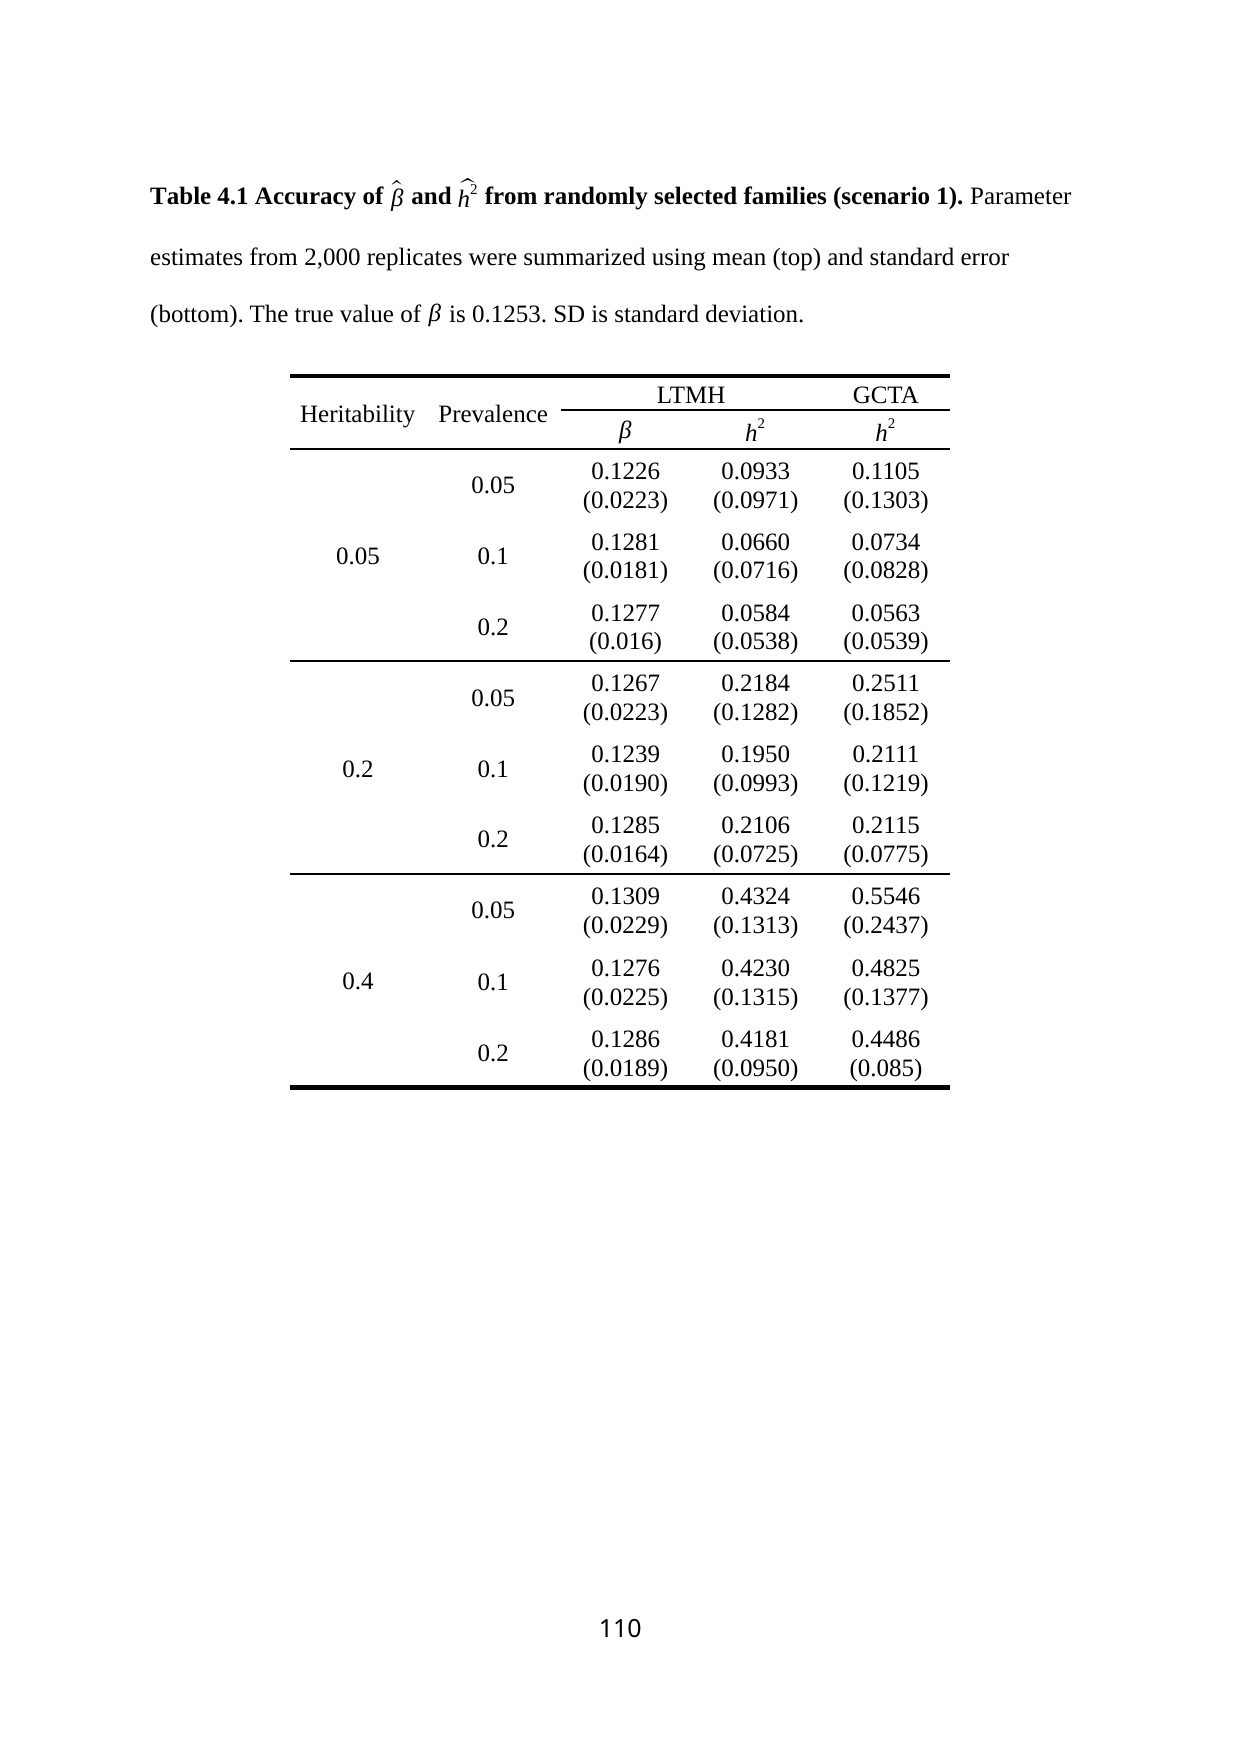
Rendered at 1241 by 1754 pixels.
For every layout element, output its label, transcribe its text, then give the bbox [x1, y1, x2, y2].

table_cell 0.1309 (0.0229) [561, 875, 690, 943]
table_cell 0.4 [290, 875, 425, 1085]
table_cell 0.4230 (0.1315) [690, 943, 821, 1014]
table_cell 0.2 [425, 589, 561, 660]
table_cell 0.2 [290, 662, 425, 872]
table_header GCTA [821, 378, 950, 408]
text Table 4.1 Accuracy of and from randomly selected families (scenario 1). Parameter estimates from 2,000 replicates were summarized using mean (top) and standard error (bottom). The true value of is 0.1253. SD is standard deviation. [150, 177, 1090, 328]
table_cell 0.05 [290, 450, 425, 660]
table_cell 0.4324 (0.1313) [690, 875, 821, 943]
table_cell 0.2 [425, 802, 561, 872]
table_cell 0.4486 (0.085) [821, 1014, 950, 1085]
table_header Prevalence [425, 378, 561, 447]
table_cell 0.05 [425, 875, 561, 943]
table_cell 0.2111 (0.1219) [821, 731, 950, 802]
table_cell 0.1281 (0.0181) [561, 518, 690, 589]
table_cell 0.1239 (0.0190) [561, 731, 690, 802]
table_cell 0.1285 (0.0164) [561, 802, 690, 872]
table_cell 0.2511 (0.1852) [821, 662, 950, 731]
table_cell 0.4825 (0.1377) [821, 943, 950, 1014]
table_cell 0.1105 (0.1303) [821, 450, 950, 518]
table_cell 0.2115 (0.0775) [821, 802, 950, 872]
table_cell 0.0734 (0.0828) [821, 518, 950, 589]
table_cell 0.2184 (0.1282) [690, 662, 821, 731]
table_cell 0.0563 (0.0539) [821, 589, 950, 660]
table_header LTMH [561, 378, 821, 408]
table_cell 0.1276 (0.0225) [561, 943, 690, 1014]
table_cell 0.1286 (0.0189) [561, 1014, 690, 1085]
table_cell 0.1 [425, 943, 561, 1014]
table_cell 0.1277 (0.016) [561, 589, 690, 660]
table_cell 0.05 [425, 450, 561, 518]
table_cell 0.2106 (0.0725) [690, 802, 821, 872]
table_cell 0.2 [425, 1014, 561, 1085]
table_cell 0.1226 (0.0223) [561, 450, 690, 518]
table_cell 0.1 [425, 518, 561, 589]
table_cell 0.1267 (0.0223) [561, 662, 690, 731]
table_cell 0.0660 (0.0716) [690, 518, 821, 589]
table_cell 0.1950 (0.0993) [690, 731, 821, 802]
table_cell 0.4181 (0.0950) [690, 1014, 821, 1085]
table_cell [561, 411, 690, 447]
table_cell [821, 411, 950, 447]
table_header Heritability [290, 378, 425, 447]
table_cell 0.0584 (0.0538) [690, 589, 821, 660]
table_cell 0.0933 (0.0971) [690, 450, 821, 518]
table_cell 0.1 [425, 731, 561, 802]
table_cell [690, 411, 821, 447]
table_cell 0.5546 (0.2437) [821, 875, 950, 943]
table_cell 0.05 [425, 662, 561, 731]
